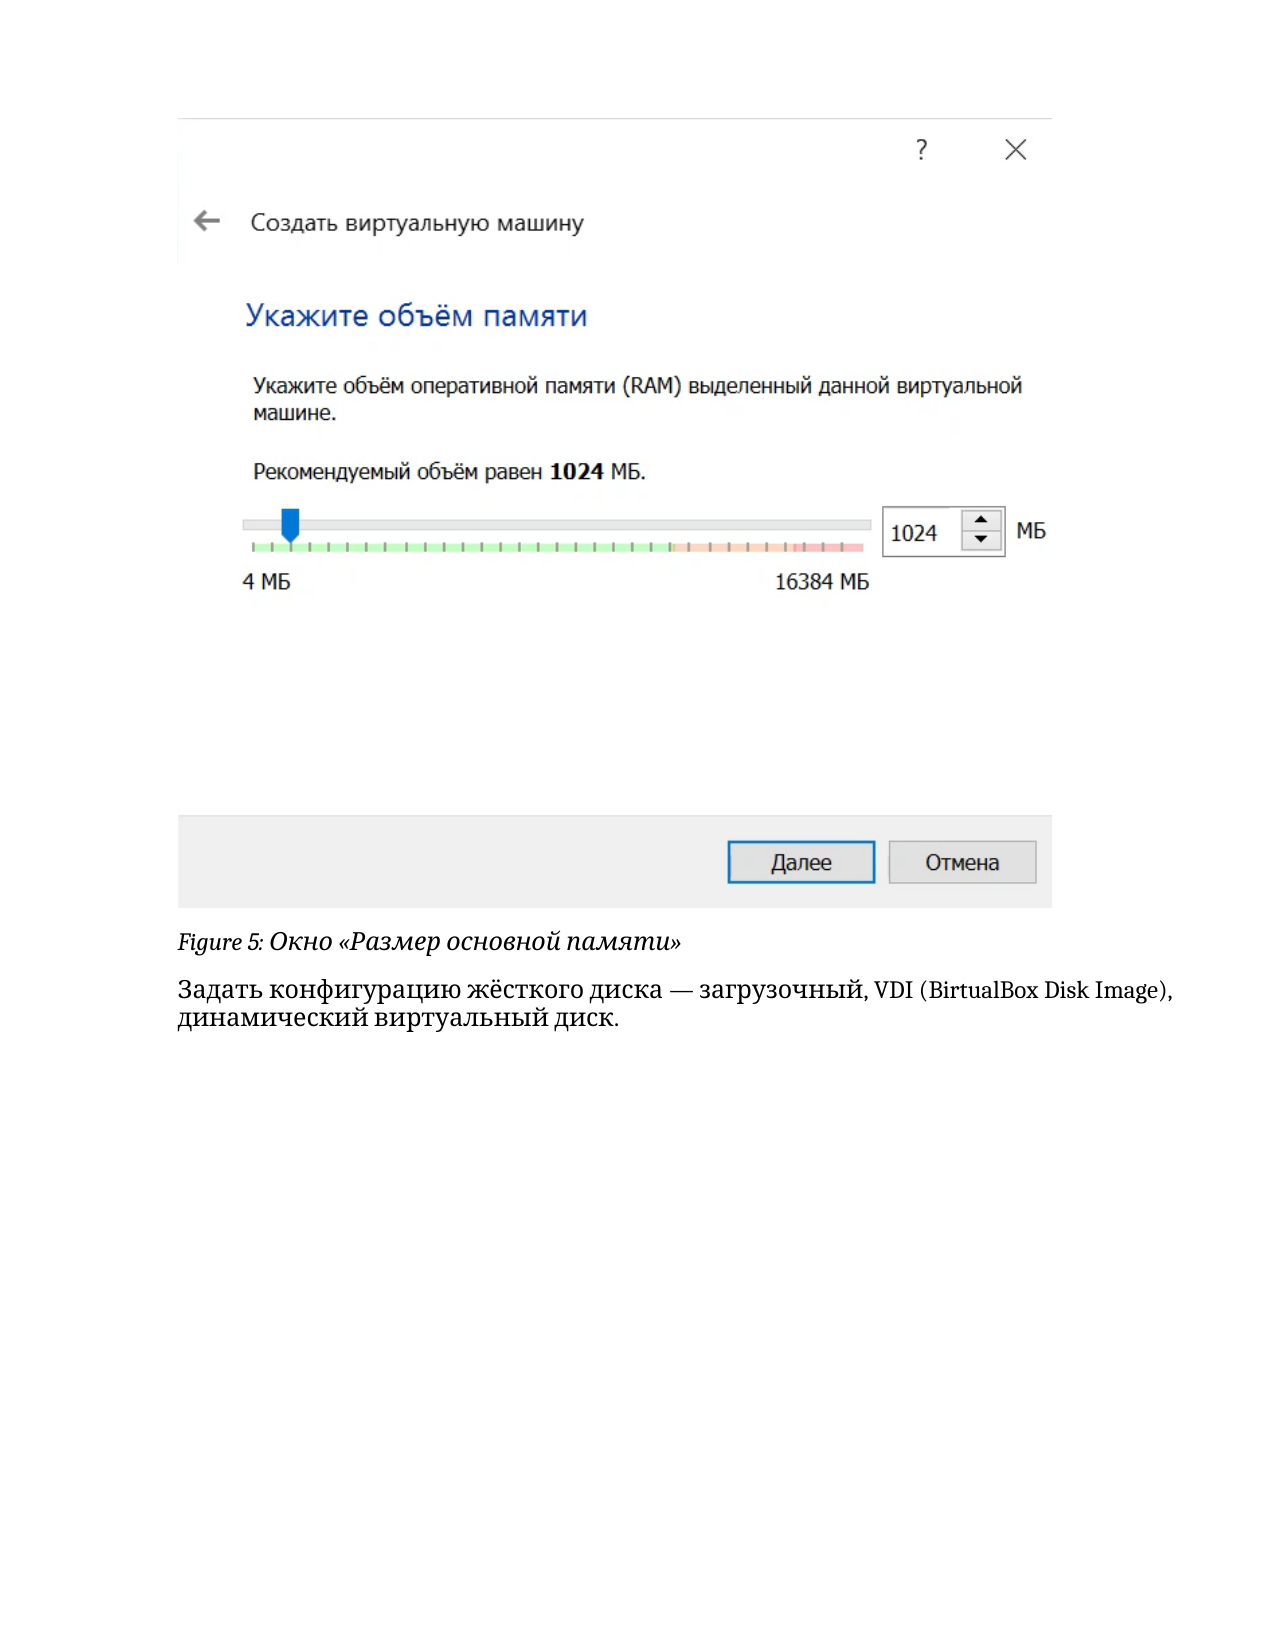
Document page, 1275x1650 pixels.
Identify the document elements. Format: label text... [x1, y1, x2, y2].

text Figure 5: Окно «Размер основной памяти» [177, 928, 1186, 957]
picture [177, 118, 1053, 908]
text Задать конфигурацию жёсткого диска — загрузочный, VDI (BirtualBox Disk Image), динамический виртуальный диск. [177, 976, 1186, 1033]
